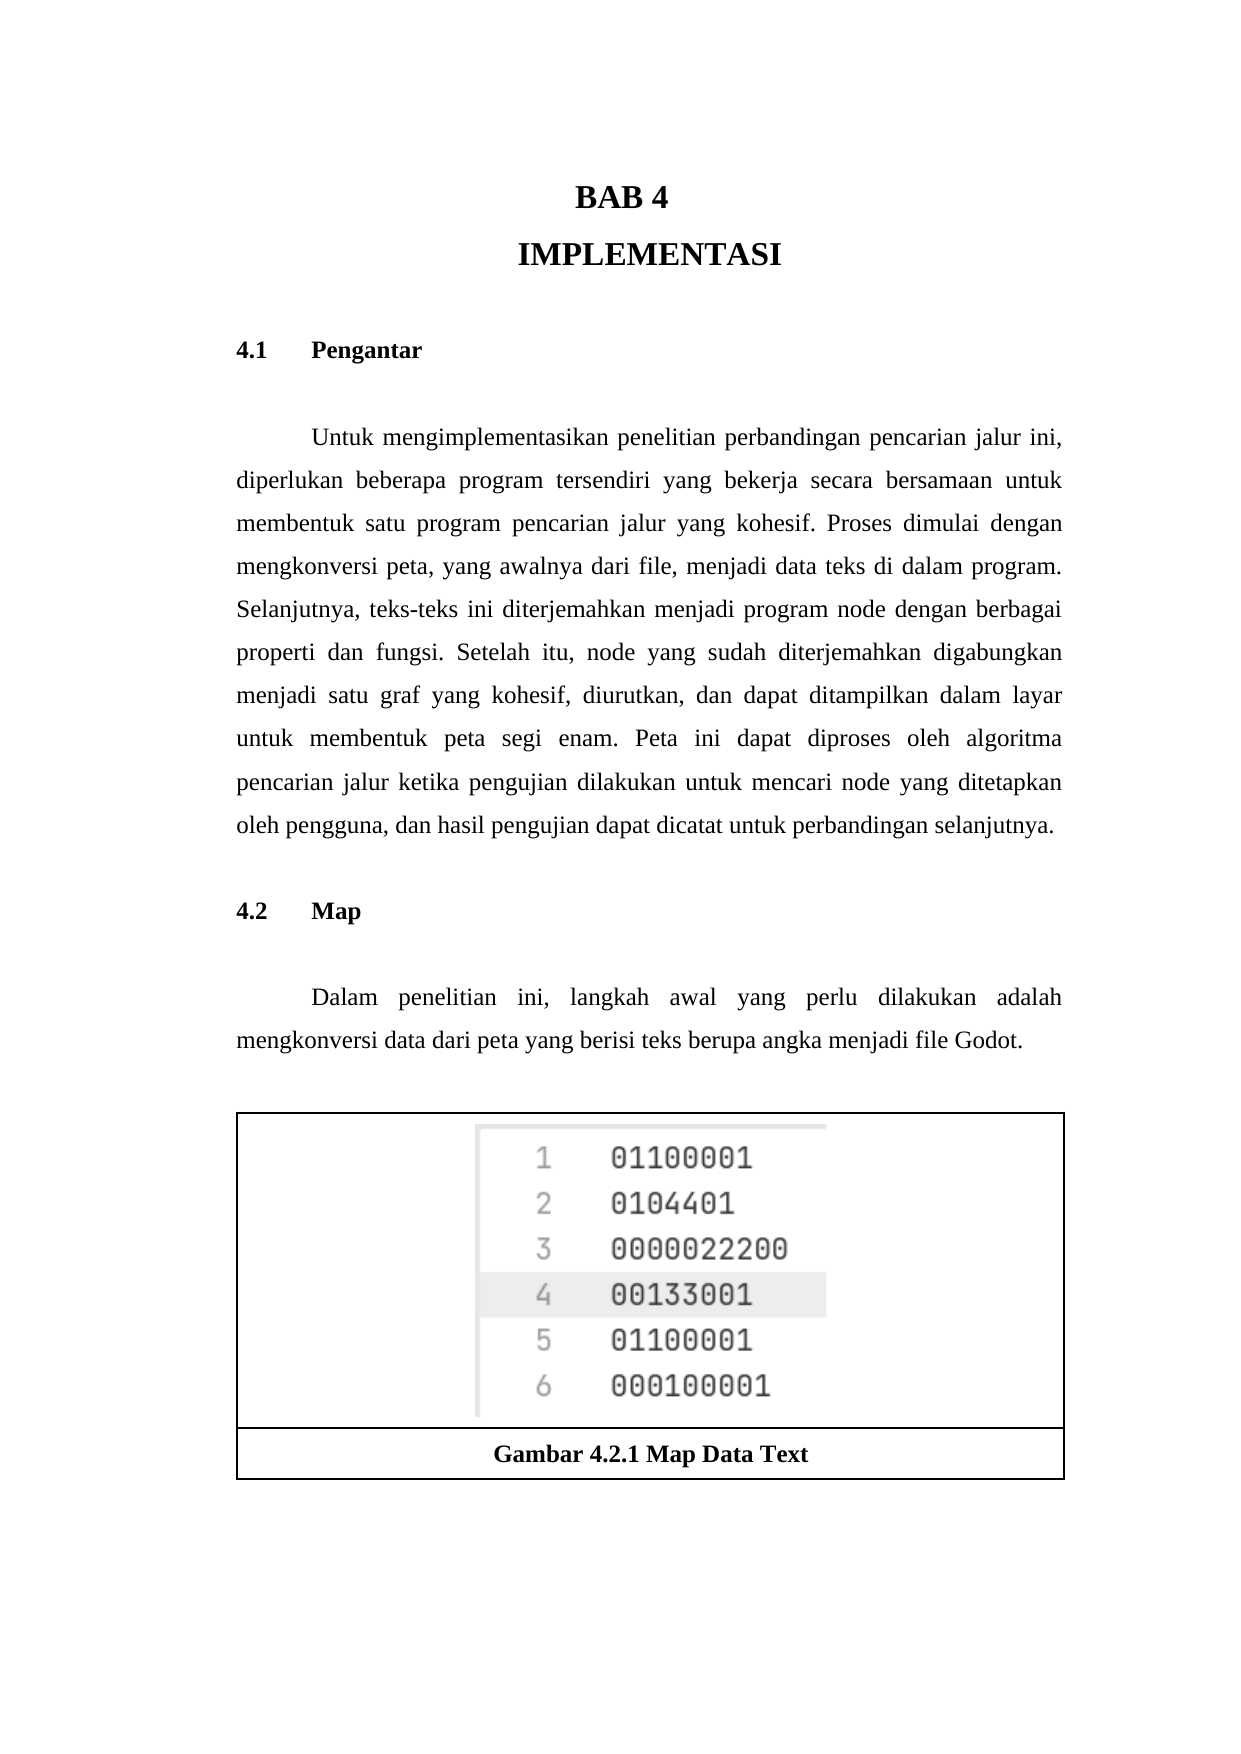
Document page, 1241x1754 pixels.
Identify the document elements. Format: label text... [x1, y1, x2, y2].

table_cell [238, 1429, 1063, 1478]
table_header [238, 1114, 1063, 1427]
subtitle Pengantar [236, 335, 1063, 364]
text Untuk mengimplementasikan penelitian perbandingan pencarian jalur ini, diperlukan beberapa program tersendiri yang bekerja secara bersamaan untuk membentuk satu program pencarian jalur yang kohesif. Proses dimulai dengan mengkonversi peta, yang awalnya dari file, menjadi data teks di dalam program. Selanjutnya, teks-teks ini diterjemahkan menjadi program node dengan berbagai properti dan fungsi. Setelah itu, node yang sudah diterjemahkan digabungkan menjadi satu graf yang kohesif, diurutkan, dan dapat ditampilkan dalam layar untuk membentuk peta segi enam. Peta ini dapat diproses oleh algoritma pencarian jalur ketika pengujian dilakukan untuk mencari node yang ditetapkan oleh pengguna, dan hasil pengujian dapat dicatat untuk perbandingan selanjutnya. [236, 422, 1063, 838]
picture [475, 1124, 827, 1417]
subtitle Map [236, 896, 1063, 925]
text Dalam penelitian ini, langkah awal yang perlu dilakukan adalah mengkonversi data dari peta yang berisi teks berupa angka menjadi file Godot. [236, 982, 1063, 1054]
subtitle IMPLEMENTASI [236, 177, 1063, 273]
